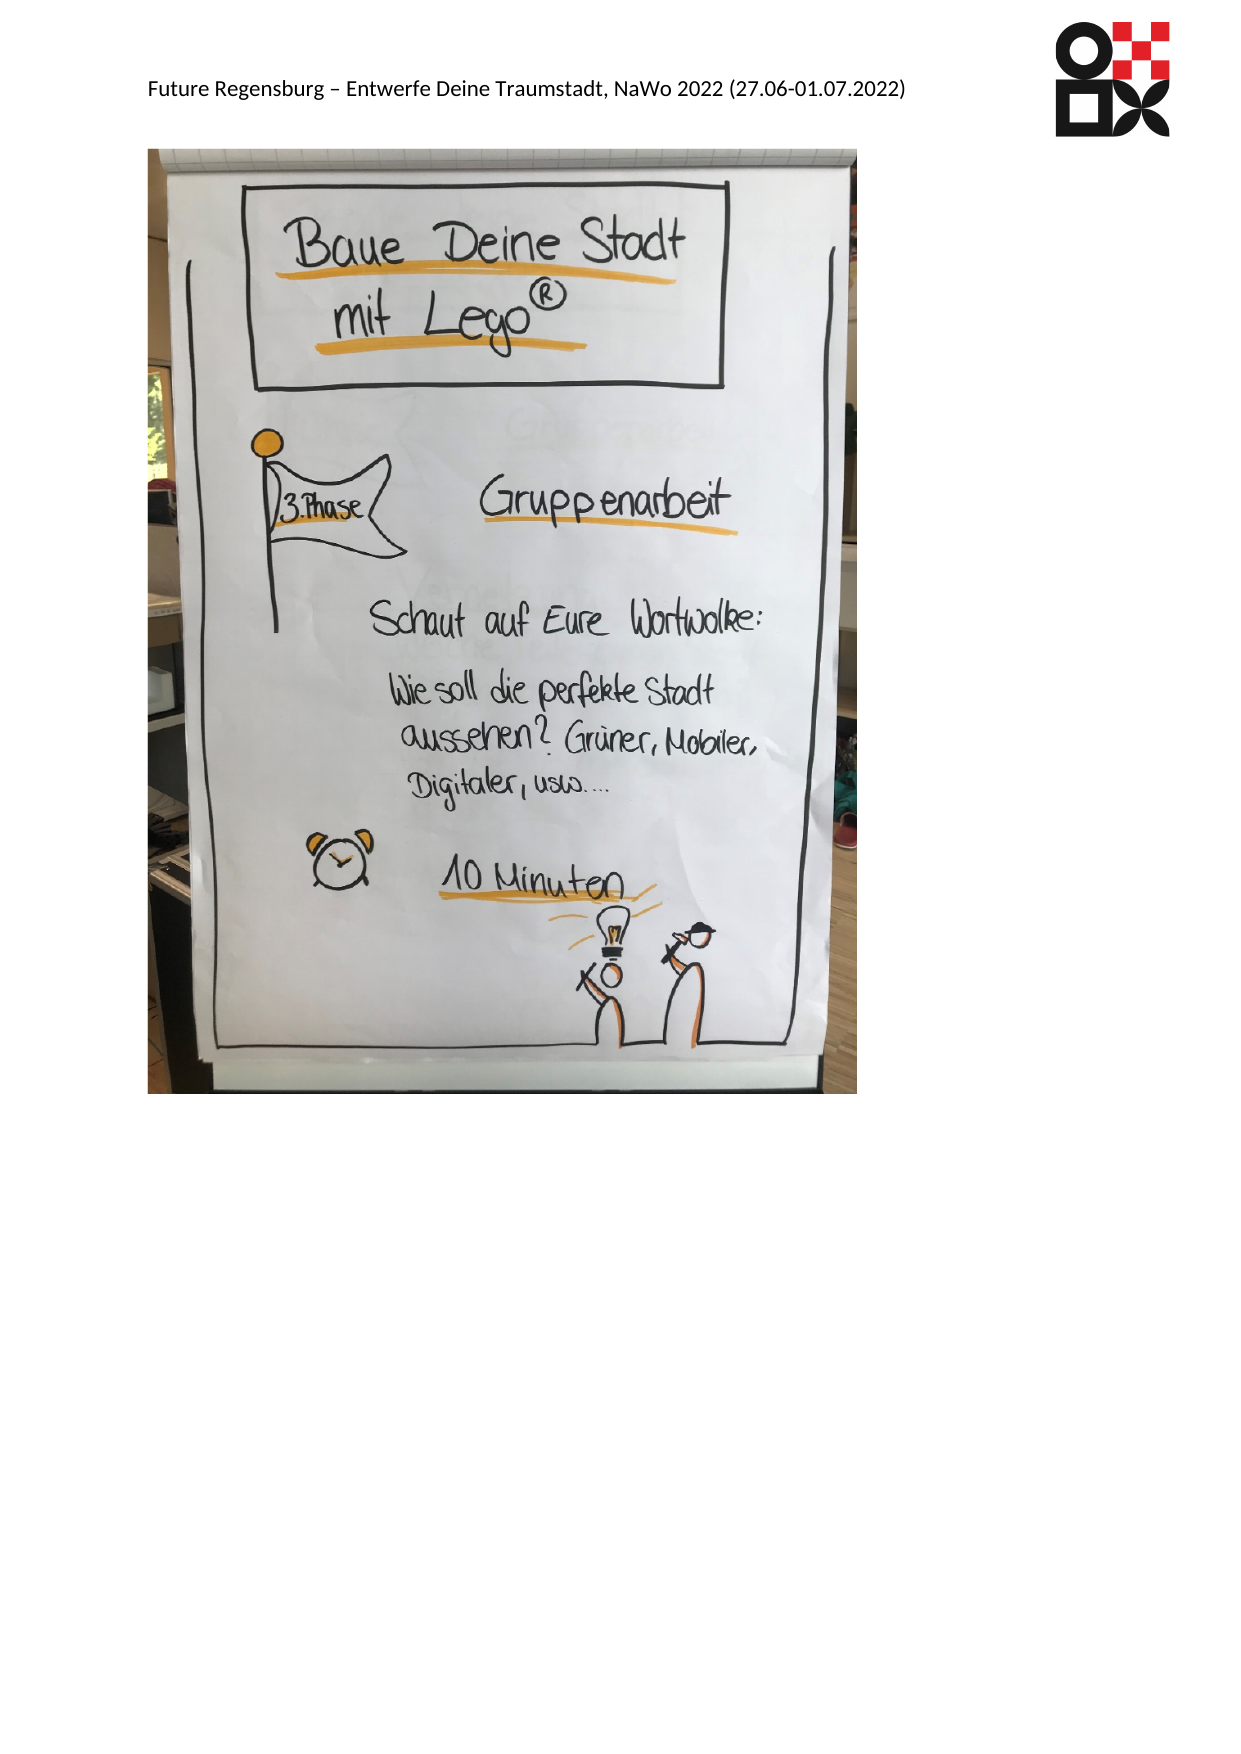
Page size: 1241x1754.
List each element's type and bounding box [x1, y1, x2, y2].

picture [1055, 22, 1170, 137]
picture [148, 150, 857, 1093]
